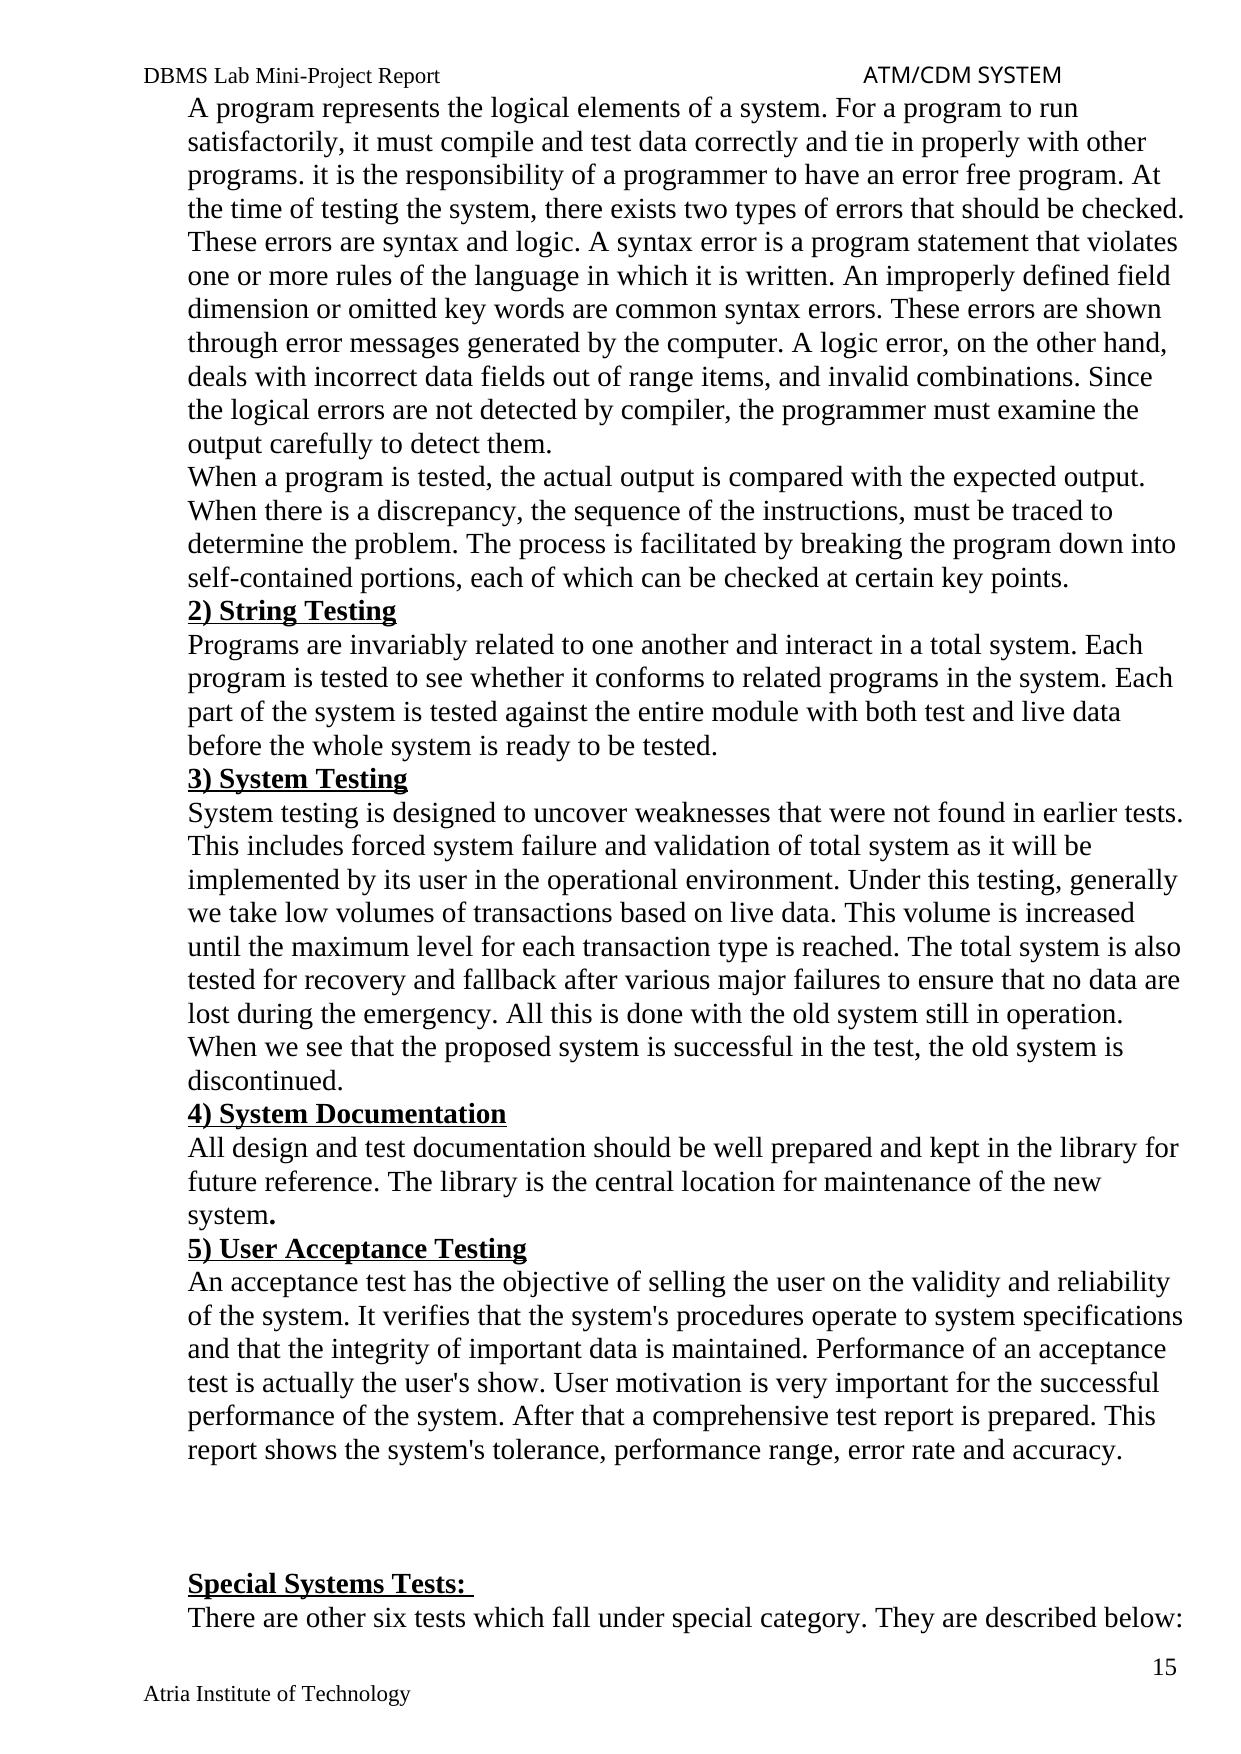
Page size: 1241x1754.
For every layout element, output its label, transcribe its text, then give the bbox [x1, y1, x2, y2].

text Programs are invariably related to one another and interact in a total system. Each program is tested to see whether it conforms to related programs in the system. Each part of the system is tested against the entire module with both test and live data before the whole system is ready to be tested. [187, 627, 1191, 761]
text All design and test documentation should be well prepared and kept in the library for future reference. The library is the central location for maintenance of the new system. [187, 1130, 1191, 1231]
text A program represents the logical elements of a system. For a program to run satisfactorily, it must compile and test data correctly and tie in properly with other programs. it is the responsibility of a programmer to have an error free program. At the time of testing the system, there exists two types of errors that should be checked. These errors are syntax and logic. A syntax error is a program statement that violates one or more rules of the language in which it is written. An improperly defined field dimension or omitted key words are common syntax errors. These errors are shown through error messages generated by the computer. A logic error, on the other hand, deals with incorrect data fields out of range items, and invalid combinations. Since the logical errors are not detected by compiler, the programmer must examine the output carefully to detect them. [187, 90, 1191, 459]
text 2) String Testing [187, 593, 1191, 627]
text 5) User Acceptance Testing [187, 1231, 1191, 1264]
text Special Systems Tests: [187, 1566, 1191, 1600]
text 3) System Testing [187, 761, 1191, 795]
text System testing is designed to uncover weaknesses that were not found in earlier tests. This includes forced system failure and validation of total system as it will be implemented by its user in the operational environment. Under this testing, generally we take low volumes of transactions based on live data. This volume is increased until the maximum level for each transaction type is reached. The total system is also tested for recovery and fallback after various major failures to ensure that no data are lost during the emergency. All this is done with the old system still in operation. When we see that the proposed system is successful in the test, the old system is discontinued. [187, 795, 1191, 1097]
text 4) System Documentation [187, 1097, 1191, 1130]
text When a program is tested, the actual output is compared with the expected output. When there is a discrepancy, the sequence of the instructions, must be traced to determine the problem. The process is facilitated by breaking the program down into self-contained portions, each of which can be checked at certain key points. [187, 459, 1191, 593]
text An acceptance test has the objective of selling the user on the validity and reliability of the system. It verifies that the system's procedures operate to system specifications and that the integrity of important data is maintained. Performance of an acceptance test is actually the user's show. User motivation is very important for the successful performance of the system. After that a comprehensive test report is prepared. This report shows the system's tolerance, performance range, error rate and accuracy. [187, 1264, 1191, 1466]
text There are other six tests which fall under special category. They are described below: [187, 1600, 1191, 1633]
